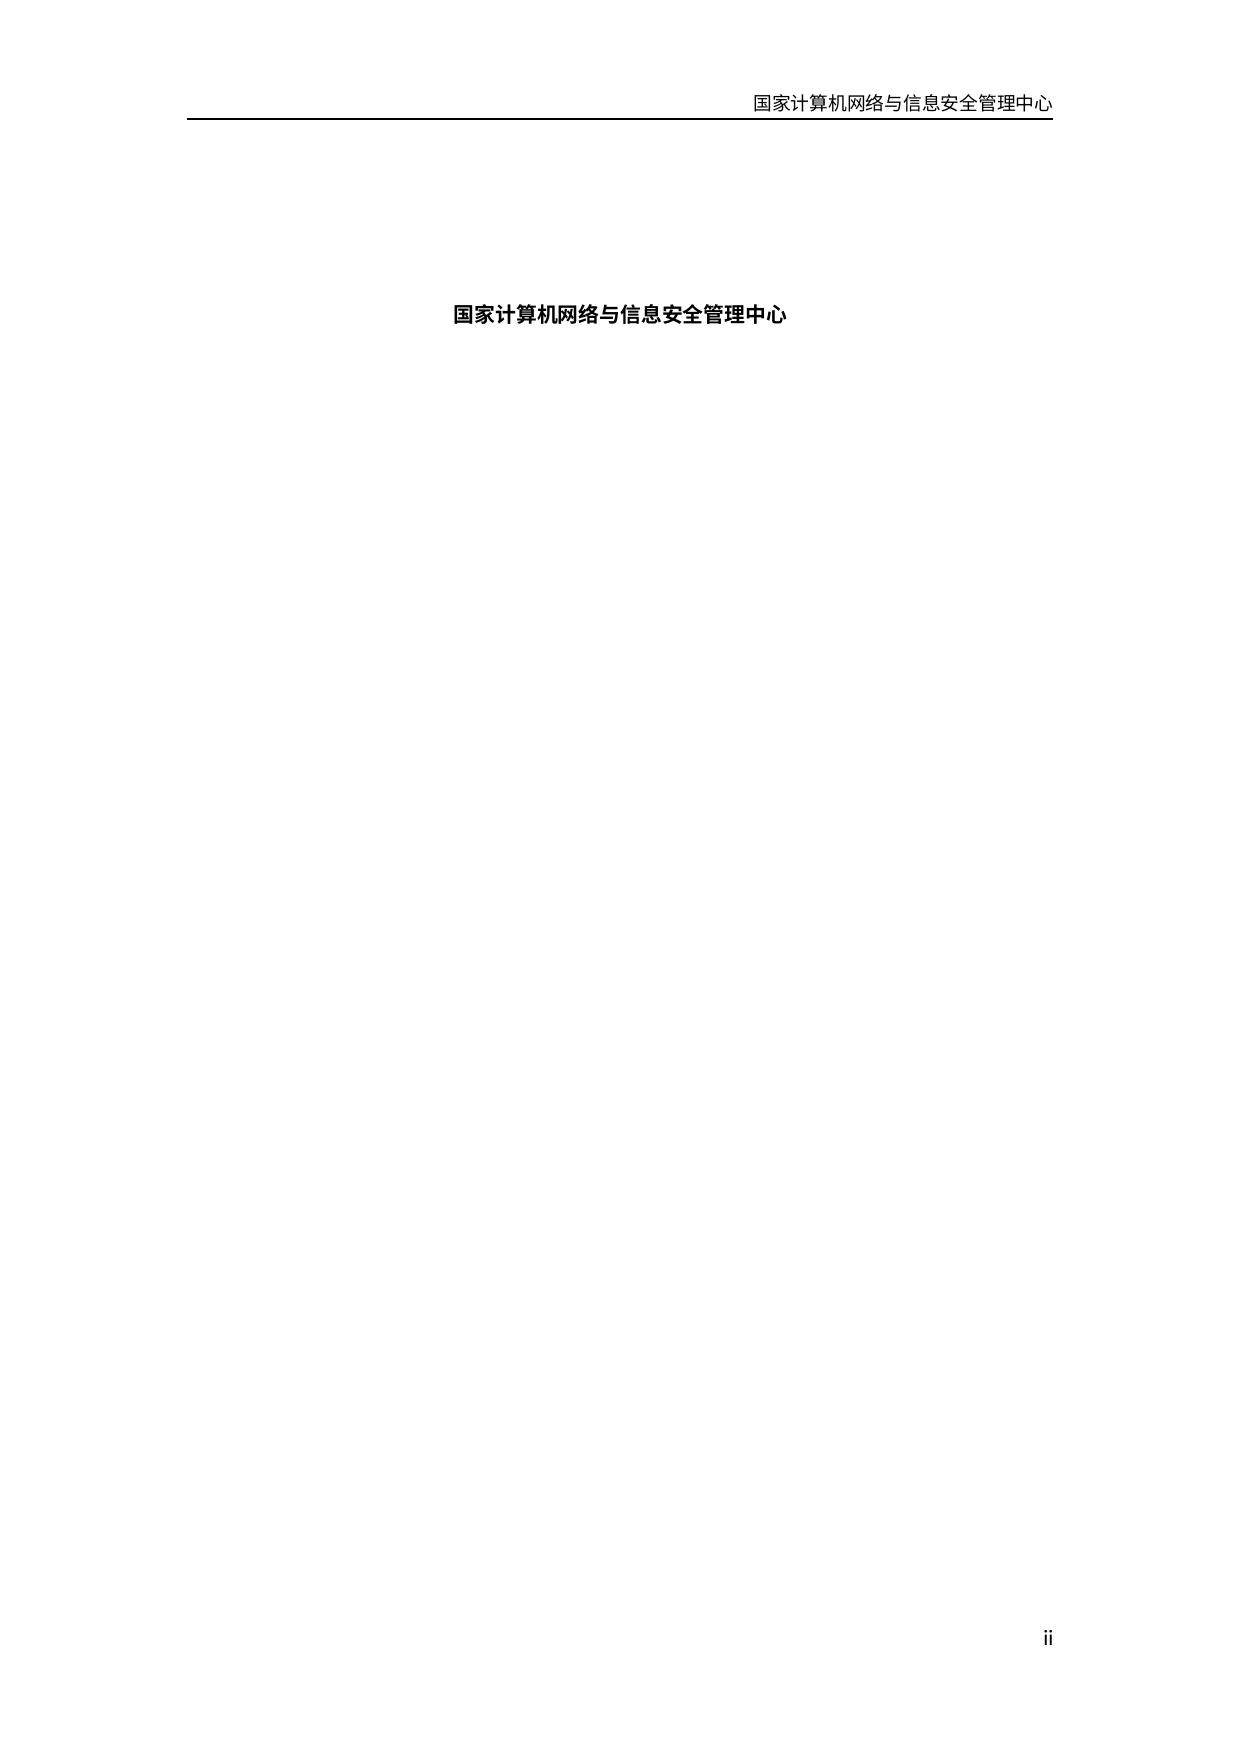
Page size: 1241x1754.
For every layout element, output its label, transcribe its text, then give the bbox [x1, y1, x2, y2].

text 国家计算机网络与信息安全管理中心 [187, 297, 1053, 329]
